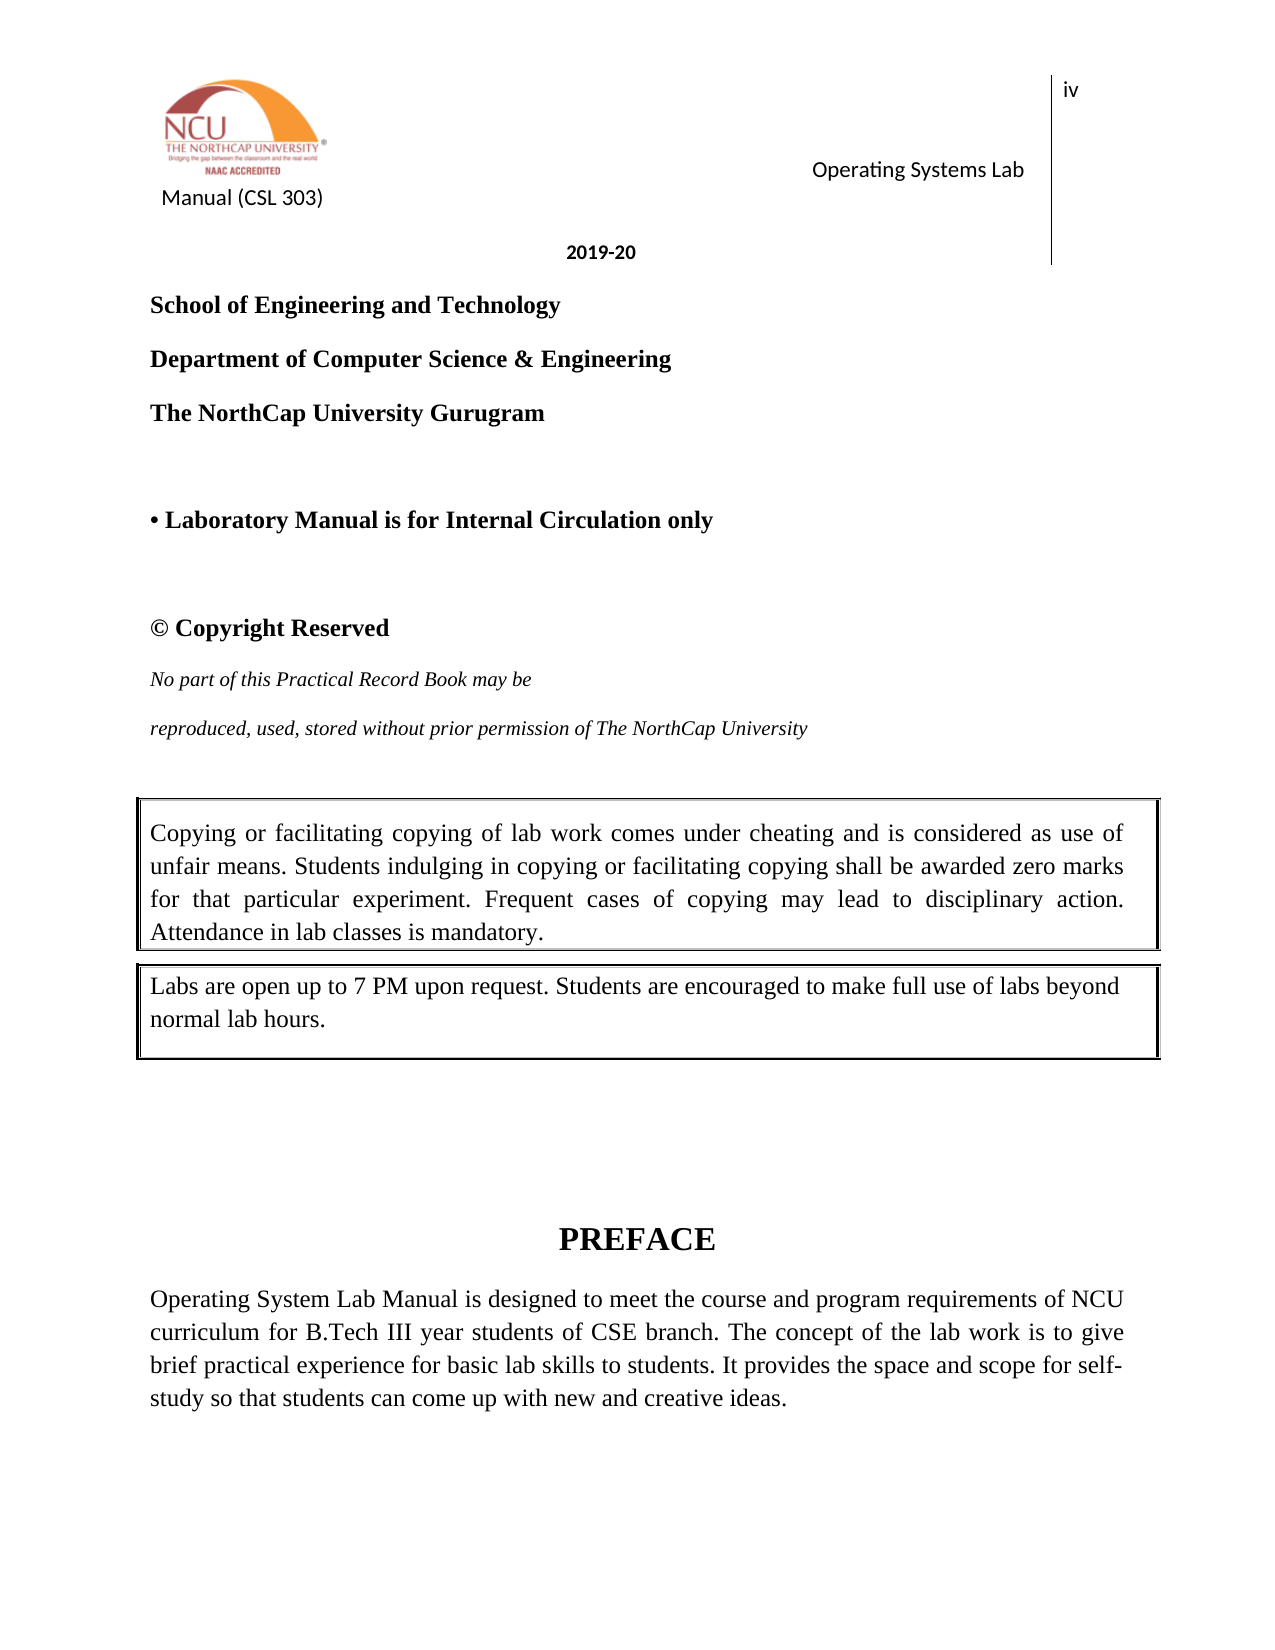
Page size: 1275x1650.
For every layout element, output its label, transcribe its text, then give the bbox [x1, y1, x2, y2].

text School of Engineering and Technology [150, 290, 1125, 319]
text No part of this Practical Record Book may be [150, 667, 1125, 691]
text • Laboratory Manual is for Internal Circulation only [150, 506, 1125, 534]
picture [161, 75, 328, 178]
text reproduced, used, stored without prior permission of The NorthCap University [150, 716, 1125, 739]
text Copying or facilitating copying of lab work comes under cheating and is considered as use of unfair means. Students indulging in copying or facilitating copying shall be awarded zero marks for that particular experiment. Frequent cases of copying may lead to disciplinary action. Attendance in lab classes is mandatory. [150, 818, 1125, 946]
text Department of Computer Science & Engineering [150, 344, 1125, 373]
picture [136, 963, 1161, 1060]
picture [136, 797, 1161, 951]
text Labs are open up to 7 PM upon request. Students are encouraged to make full use of labs beyond normal lab hours. [150, 971, 1125, 1032]
text PREFACE [150, 1219, 1125, 1257]
text The NorthCap University Gurugram [150, 398, 1125, 427]
text © Copyright Reserved [150, 613, 1125, 642]
text Operating System Lab Manual is designed to meet the course and program requirements of NCU curriculum for B.Tech III year students of CSE branch. The concept of the lab work is to give brief practical experience for basic lab skills to students. It provides the space and scope for self-study so that students can come up with new and creative ideas. [150, 1284, 1125, 1412]
